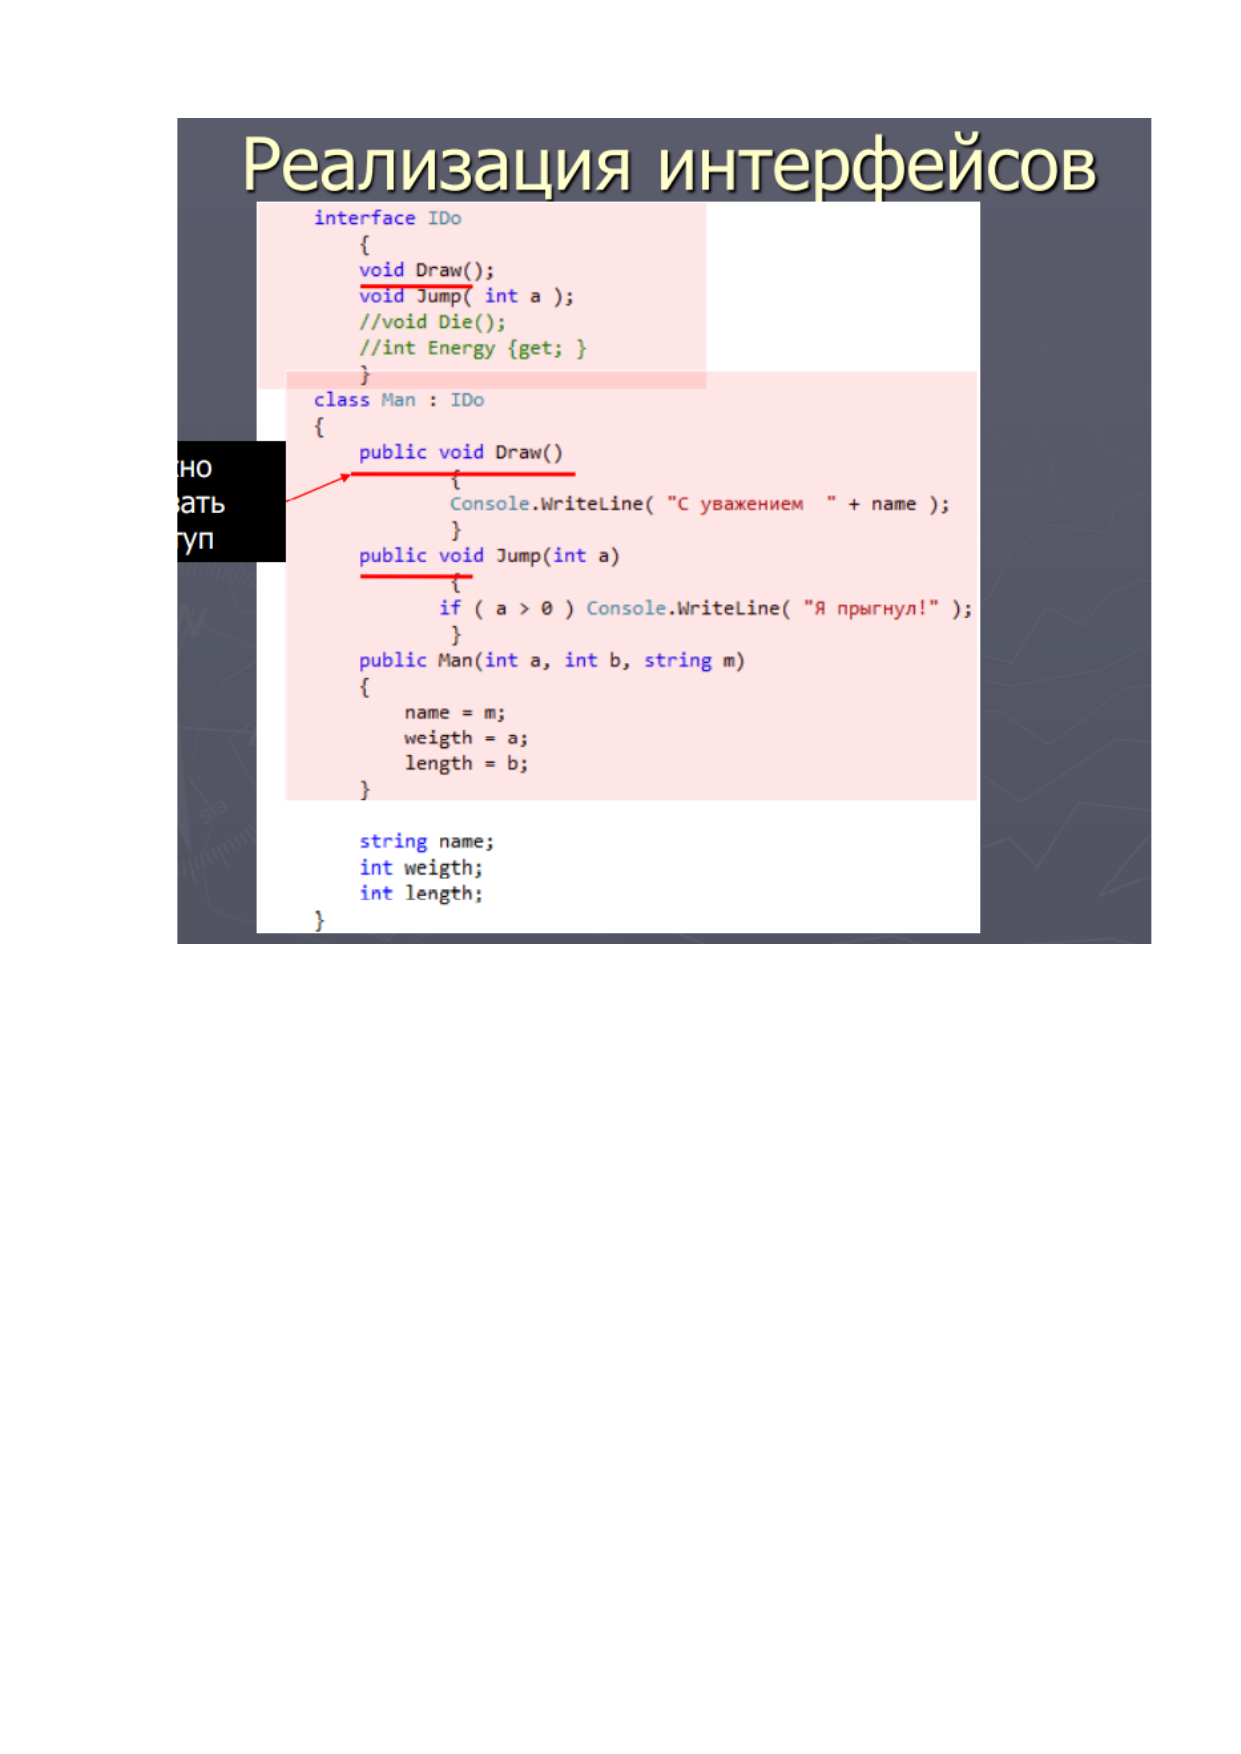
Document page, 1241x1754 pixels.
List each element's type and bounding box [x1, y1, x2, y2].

picture [177, 118, 1152, 944]
